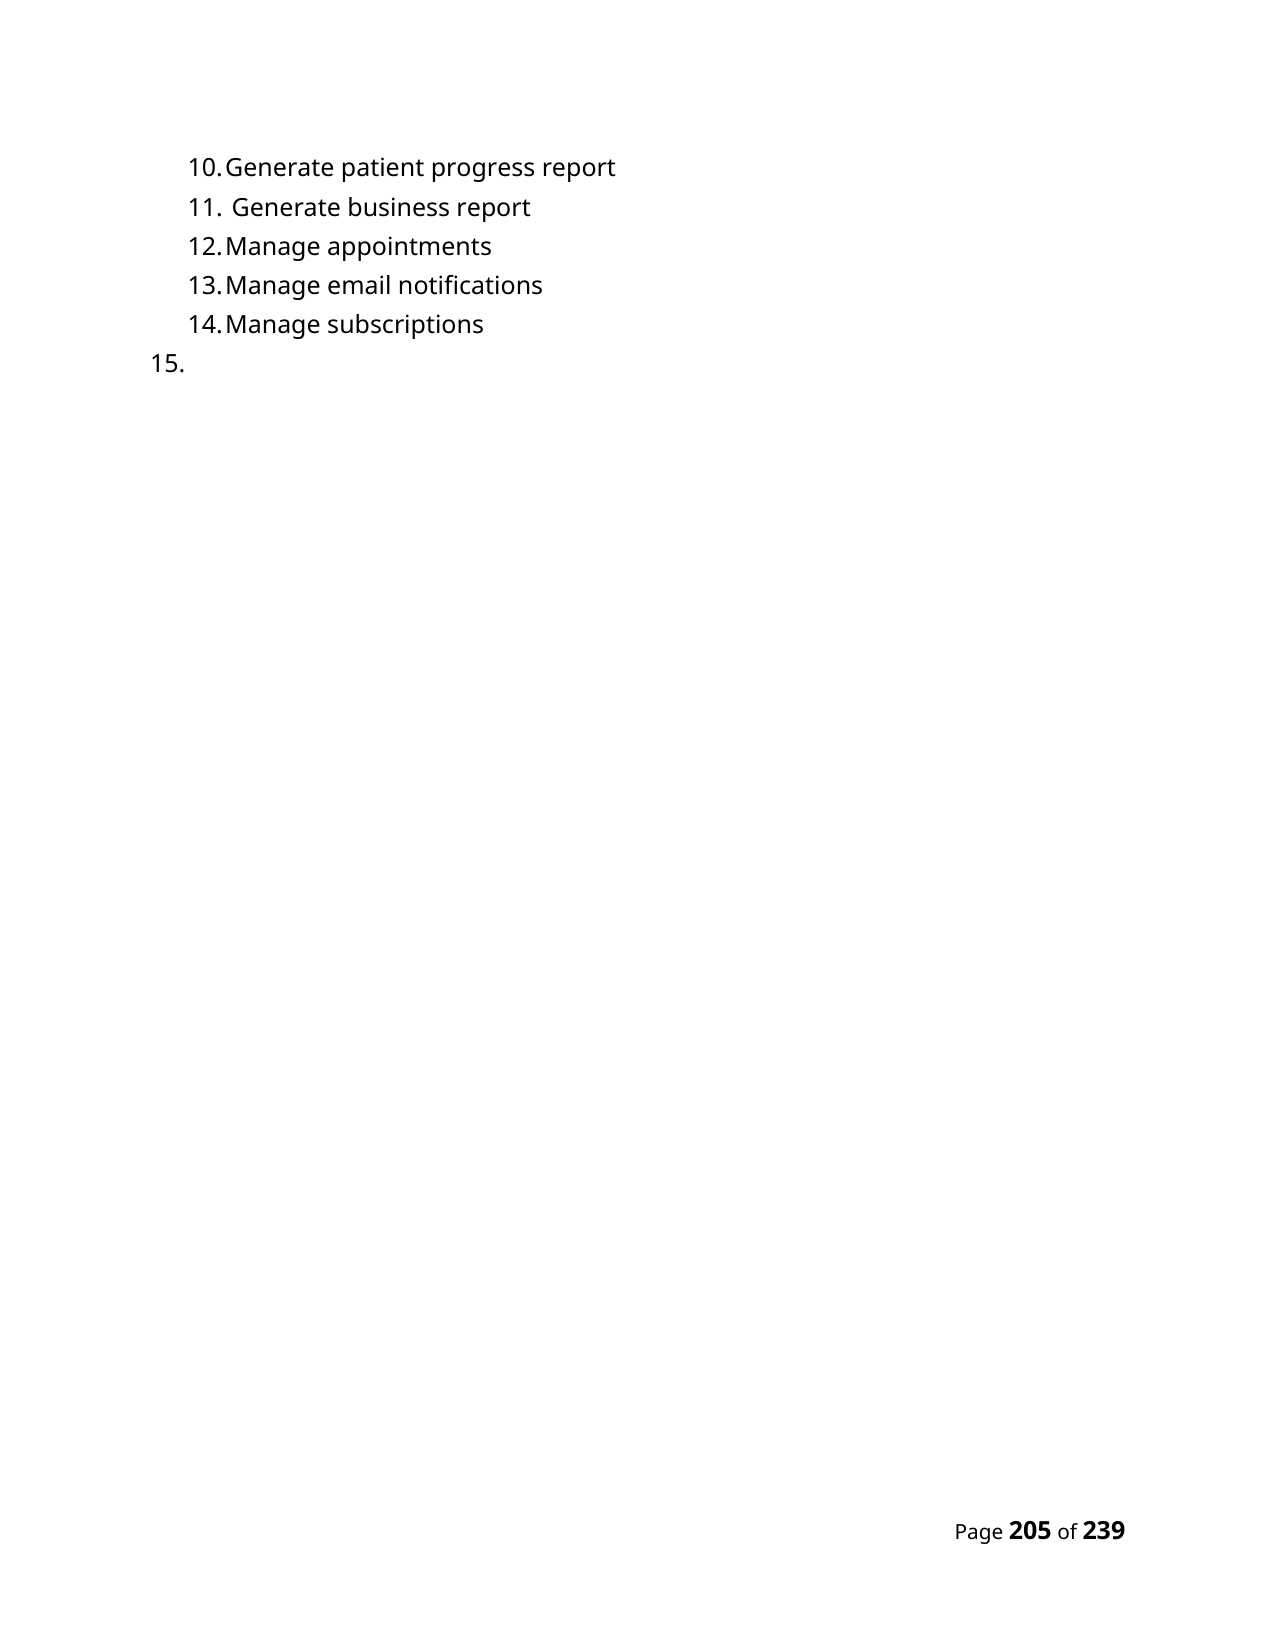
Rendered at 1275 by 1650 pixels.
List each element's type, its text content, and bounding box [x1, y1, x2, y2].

list Manage email notifications [187, 267, 1125, 302]
list Generate patient progress report [187, 150, 1125, 184]
list Generate business report [187, 189, 1125, 223]
list Manage subscriptions [187, 307, 1125, 341]
list Manage appointments [187, 228, 1125, 262]
